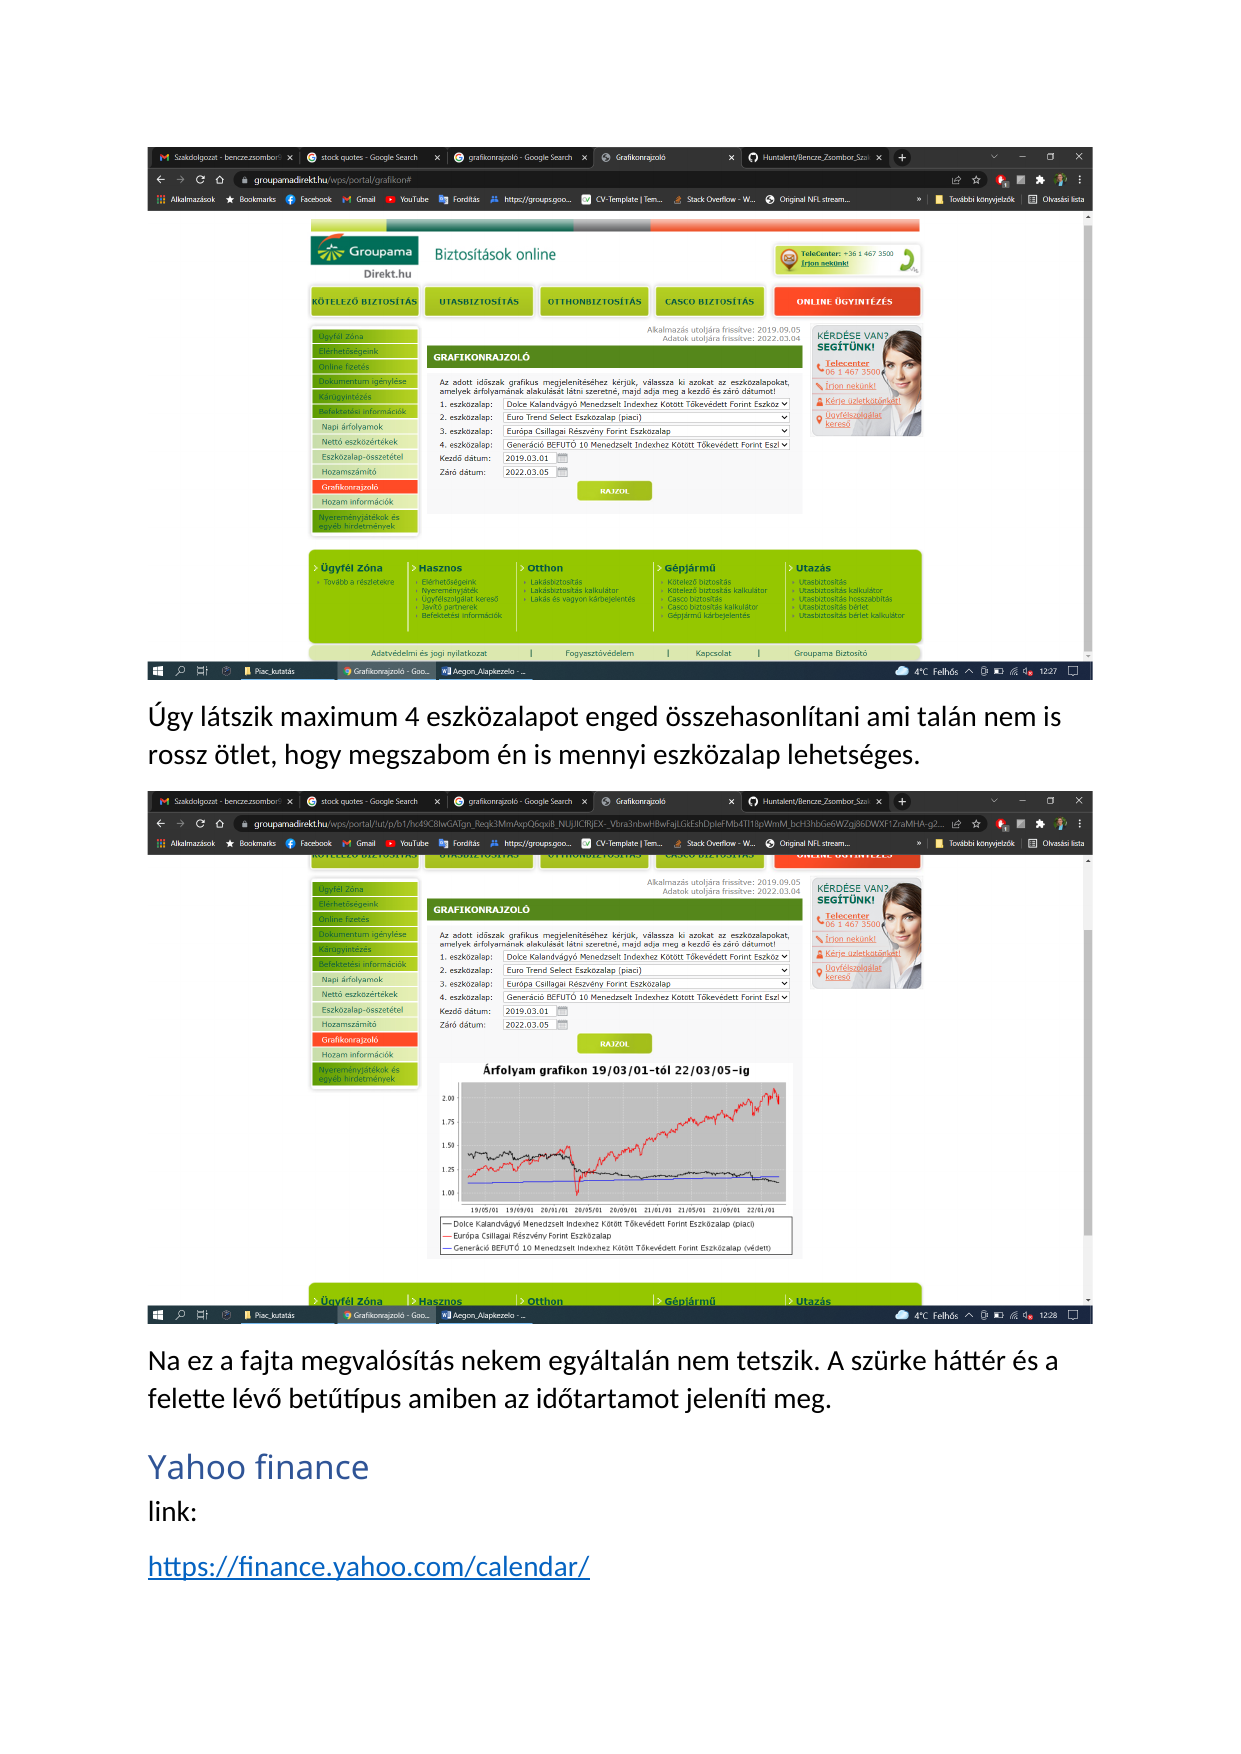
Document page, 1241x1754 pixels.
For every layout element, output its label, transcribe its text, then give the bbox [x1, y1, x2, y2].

picture [147, 147, 1093, 680]
text https://finance.yahoo.com/calendar/ [148, 1548, 1093, 1583]
text Úgy látszik maximum 4 eszközalapot enged összehasonlítani ami talán nem is rossz ötlet, hogy megszabom én is mennyi eszközalap lehetséges. [148, 698, 1093, 772]
picture [147, 791, 1093, 1324]
text Na ez a fajta megvalósítás nekem egyáltalán nem tetszik. A szürke háttér és a felette lévő betűtípus amiben az időtartamot jeleníti meg. [148, 1342, 1093, 1416]
text link: [148, 1493, 1093, 1528]
subtitle Yahoo finance [148, 1444, 1093, 1489]
